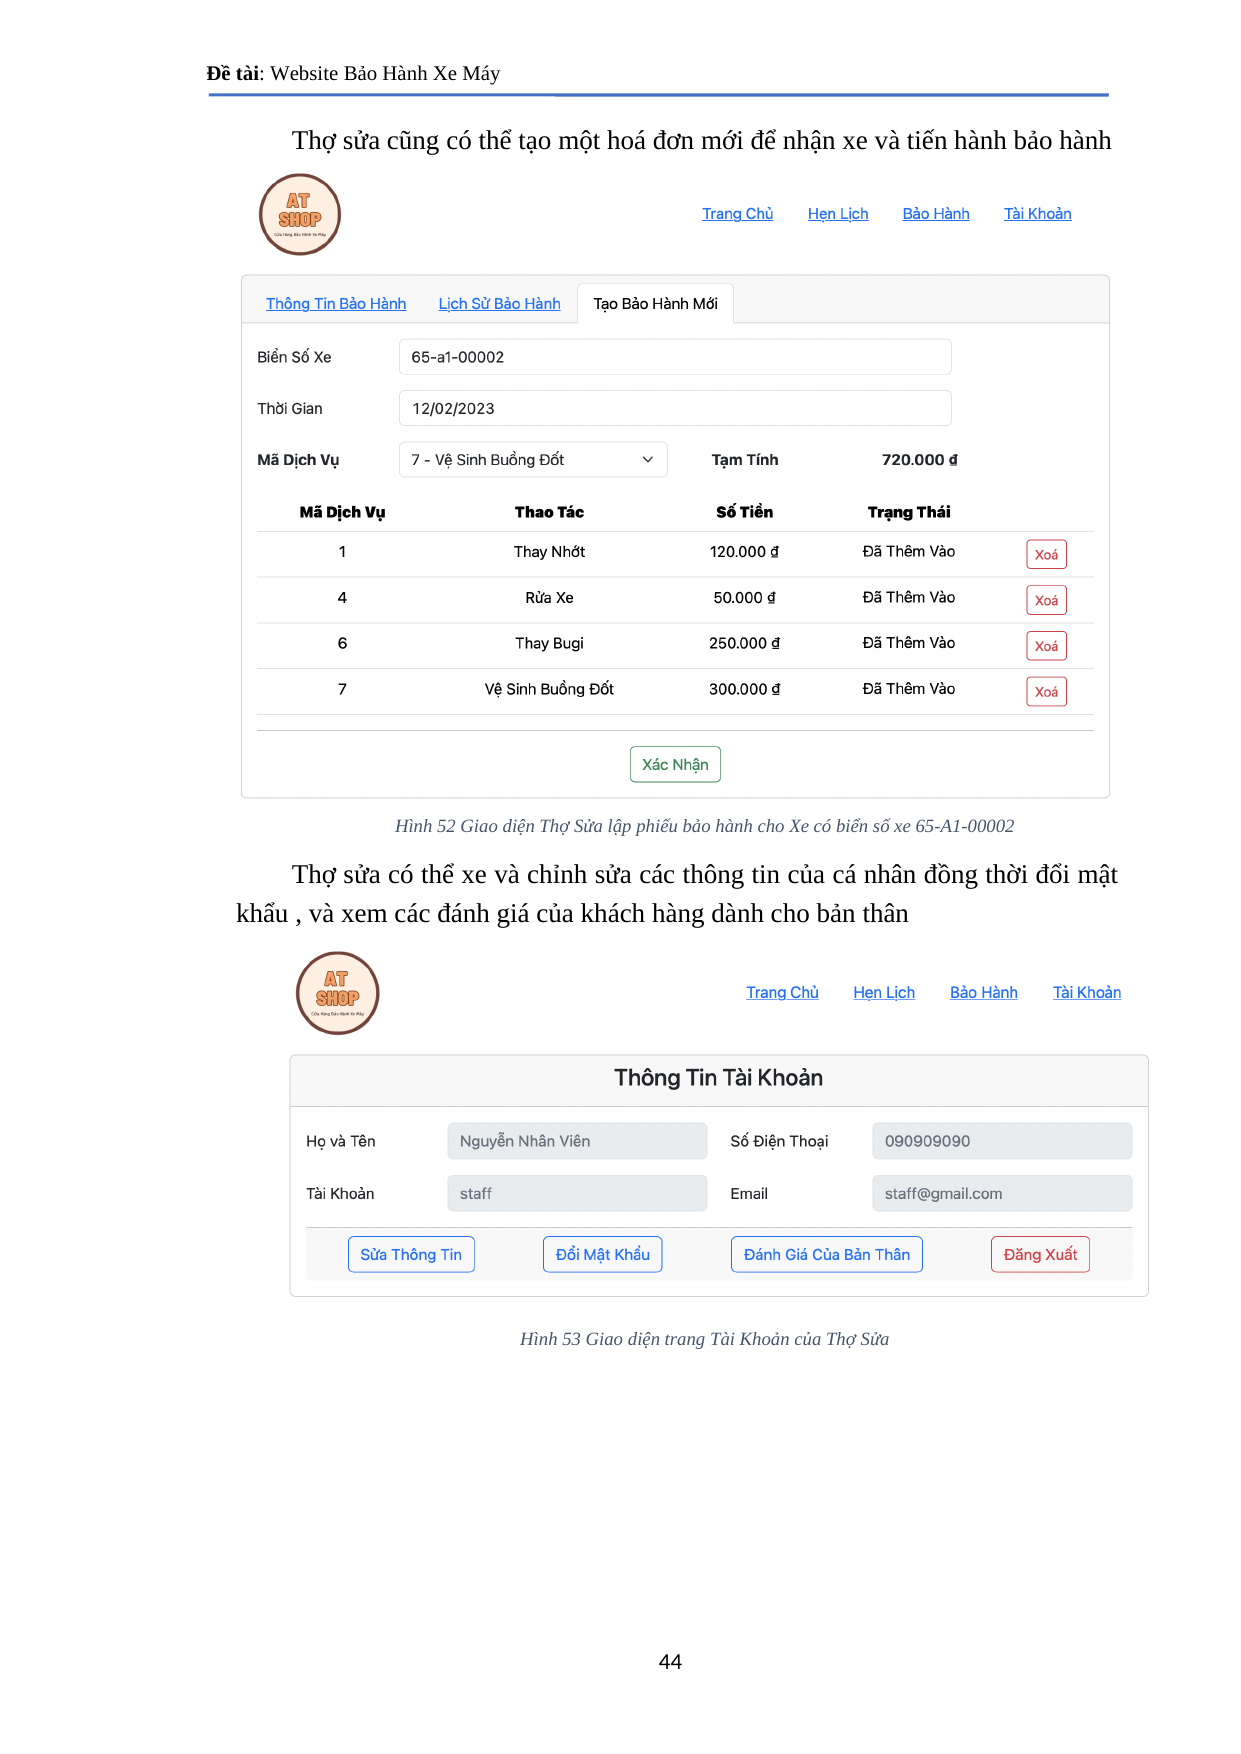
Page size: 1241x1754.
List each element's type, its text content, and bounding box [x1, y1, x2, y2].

text Thợ sửa có thể xe và chỉnh sửa các thông tin của cá nhân đồng thời đổi mật khẩu , và xem các đánh giá của khách hàng dành cho bản thân [236, 858, 1119, 928]
picture [206, 163, 1135, 807]
picture [250, 936, 1179, 1320]
text Thợ sửa cũng có thể tạo một hoá đơn mới để nhận xe và tiến hành bảo hành [236, 124, 1119, 155]
